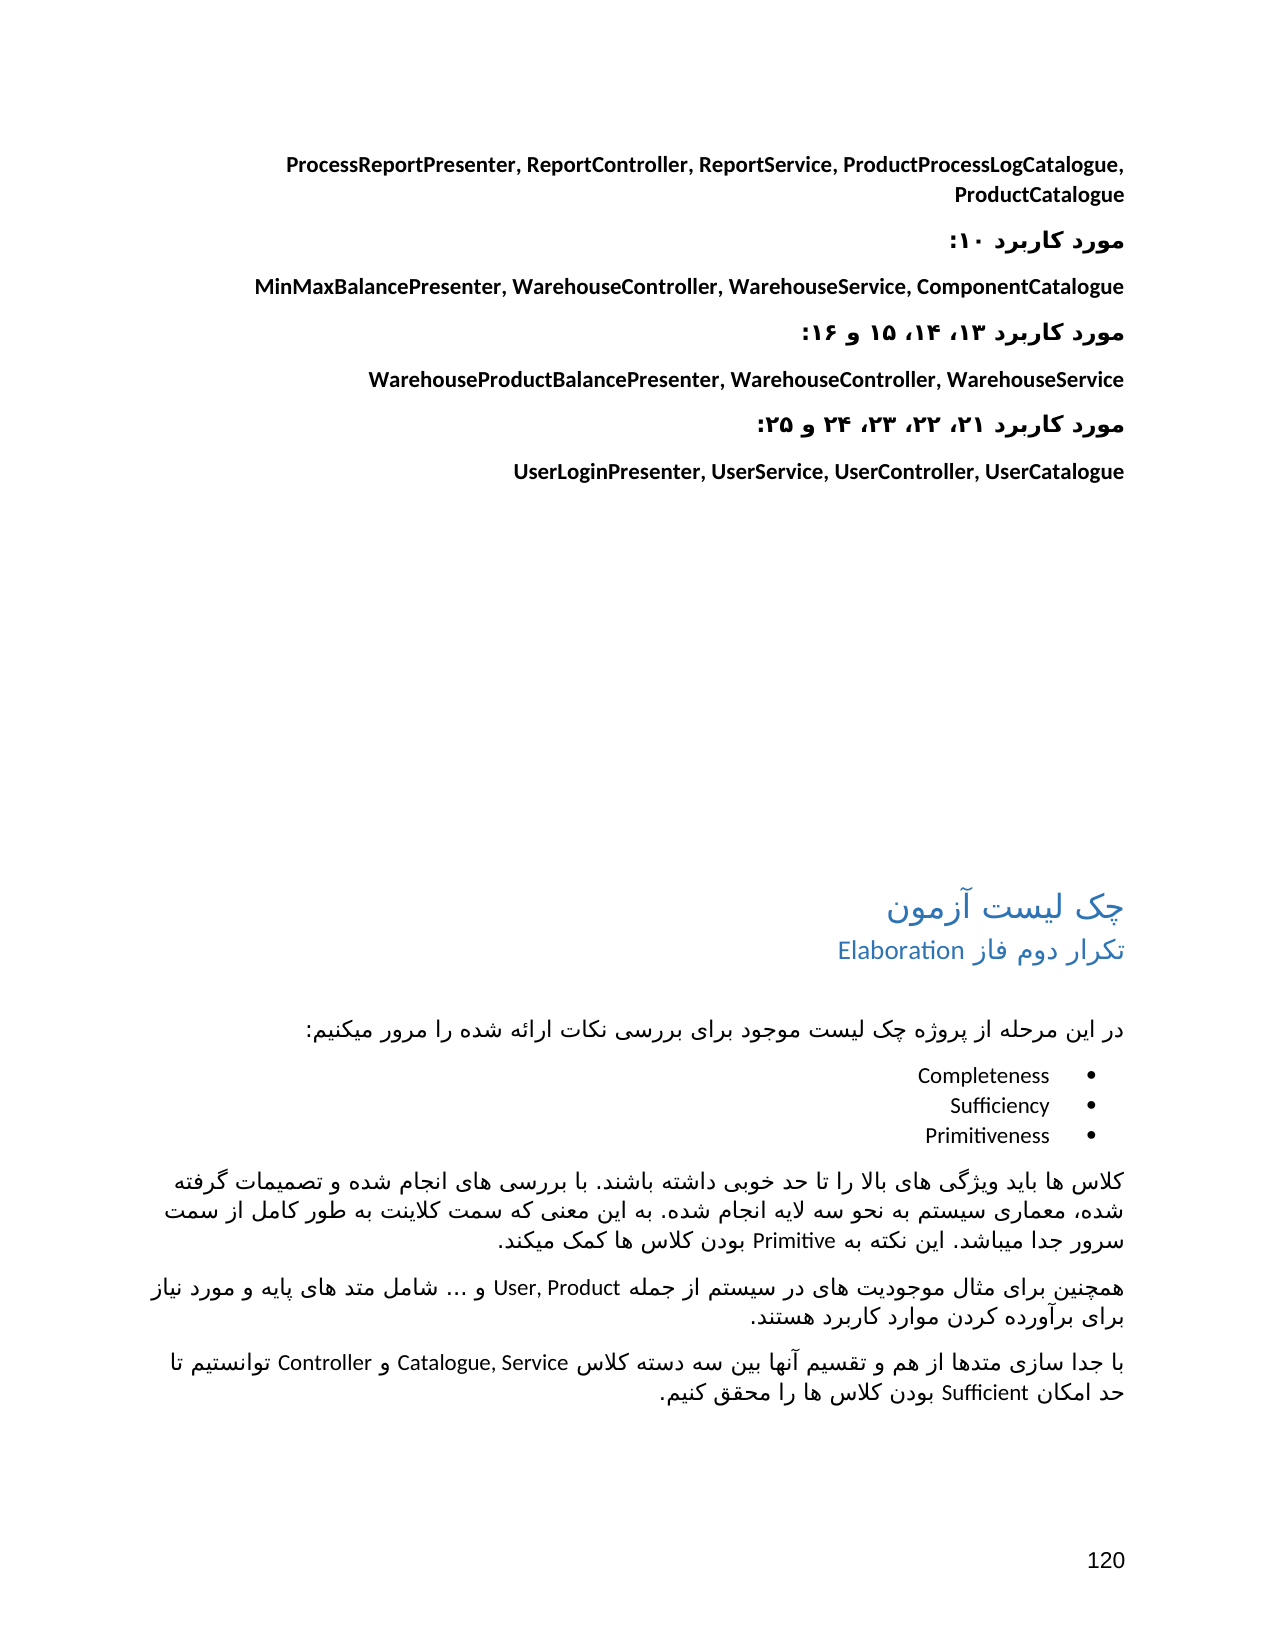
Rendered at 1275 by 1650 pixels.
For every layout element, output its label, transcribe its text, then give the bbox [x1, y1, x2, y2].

text UserLoginPresenter, UserService, UserController, UserCatalogue [150, 457, 1125, 485]
text با جدا سازی متدها از هم و تقسیم آنها بین سه دسته کلاس Catalogue, Service و Controller توانستیم تا حد امکان Sufficient بودن کلاس ها را محقق کنیم. [150, 1348, 1125, 1407]
text کلاس ها باید ویژگی های بالا را تا حد خوبی داشته باشند. با بررسی های انجام شده و تصمیمات گرفته شده، معماری سیستم به نحو سه لایه انجام شده. به این معنی که سمت کلاینت به طور کامل از سمت سرور جدا میباشد. این نکته به Primitive بودن کلاس ها کمک میکند. [150, 1168, 1125, 1254]
list Sufficiency [150, 1091, 1087, 1119]
text همچنین برای مثال موجودیت های در سیستم از جمله User, Product و ... شامل متد های پایه و مورد نیاز برای برآورده کردن موارد کاربرد هستند. [150, 1273, 1125, 1330]
text مورد کاربرد ۱۰: [150, 227, 1125, 254]
list Completeness [150, 1061, 1087, 1089]
text مورد کاربرد ۲۱، ۲۲، ۲۳، ۲۴ و ۲۵: [150, 412, 1125, 438]
list Primitiveness [150, 1122, 1087, 1150]
text ProcessReportPresenter, ReportController, ReportService, ProductProcessLogCatalogue, ProductCatalogue [150, 150, 1125, 208]
text در این مرحله از پروژه چک لیست موجود برای بررسی نکات ارائه شده را مرور میکنیم: [150, 1016, 1125, 1042]
text مورد کاربرد ۱۳، ۱۴، ۱۵ و ۱۶: [150, 319, 1125, 346]
subtitle چک لیست آزمون [150, 887, 1125, 926]
text WarehouseProductBalancePresenter, WarehouseController, WarehouseService [150, 365, 1125, 393]
text MinMaxBalancePresenter, WarehouseController, WarehouseService, ComponentCatalogue [150, 272, 1125, 301]
subtitle تکرار دوم فاز Elaboration [150, 933, 1125, 966]
